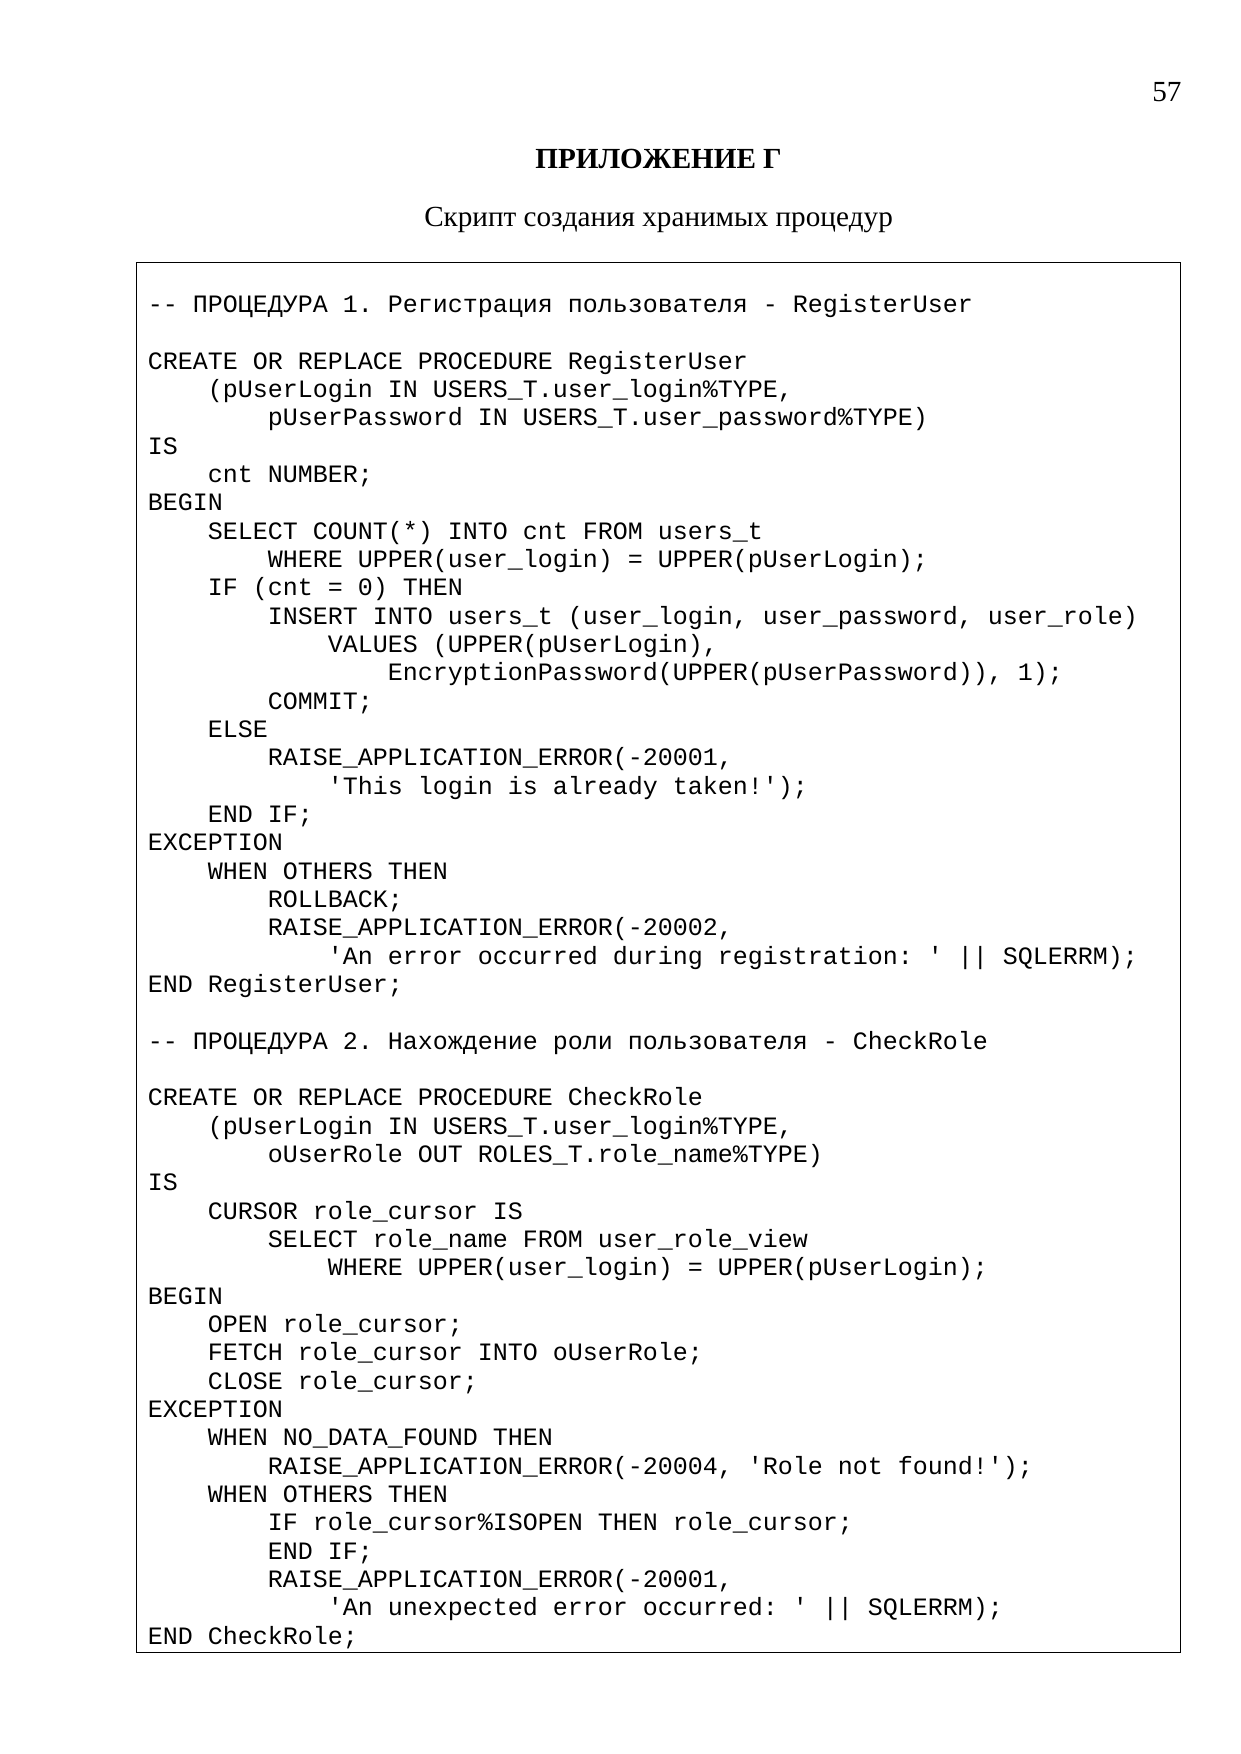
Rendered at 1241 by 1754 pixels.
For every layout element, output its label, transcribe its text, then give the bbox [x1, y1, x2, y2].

text Скрипт создания хранимых процедур [136, 199, 1181, 233]
subtitle ПРИЛОЖЕНИЕ Г [136, 141, 1181, 174]
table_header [137, 263, 1180, 1652]
